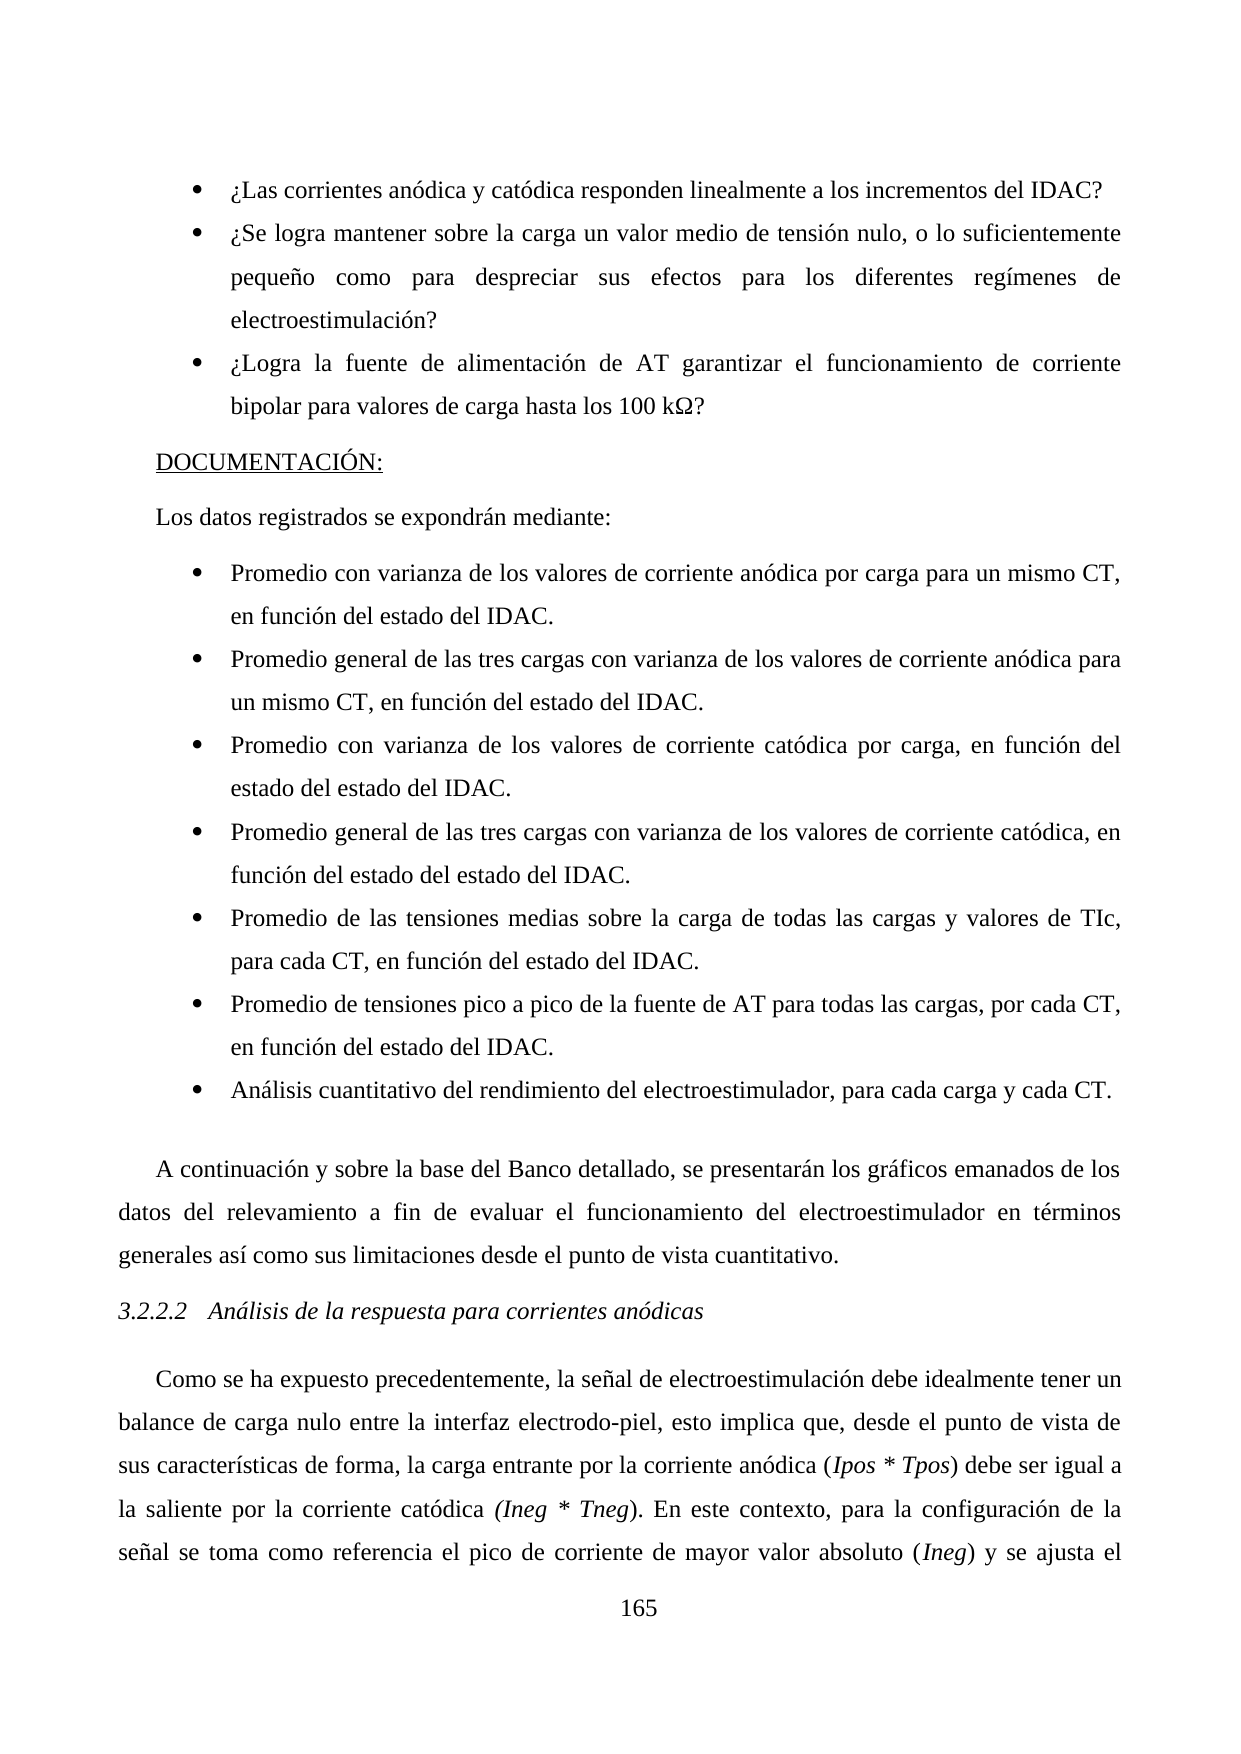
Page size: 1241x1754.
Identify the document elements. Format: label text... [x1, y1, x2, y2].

list ¿Las corrientes anódica y catódica responden linealmente a los incrementos del IDAC? [193, 175, 1122, 204]
list Promedio de las tensiones medias sobre la carga de todas las cargas y valores de TIc, para cada CT, en función del estado del IDAC. [193, 903, 1122, 975]
list Promedio con varianza de los valores de corriente anódica por carga para un mismo CT, en función del estado del IDAC. [193, 558, 1122, 630]
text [118, 1364, 1122, 1566]
list Promedio con varianza de los valores de corriente catódica por carga, en función del estado del estado del IDAC. [193, 730, 1122, 802]
list ¿Se logra mantener sobre la carga un valor medio de tensión nulo, o lo suficientemente pequeño como para despreciar sus efectos para los diferentes regímenes de electroestimulación? [193, 218, 1122, 333]
list Promedio general de las tres cargas con varianza de los valores de corriente catódica, en función del estado del estado del IDAC. [193, 817, 1122, 888]
list Análisis cuantitativo del rendimiento del electroestimulador, para cada carga y cada CT. [193, 1075, 1122, 1104]
subtitle Análisis de la respuesta para corrientes anódicas [118, 1296, 1122, 1325]
text A continuación y sobre la base del Banco detallado, se presentarán los gráficos emanados de los datos del relevamiento a fin de evaluar el funcionamiento del electroestimulador en términos generales así como sus limitaciones desde el punto de vista cuantitativo. [118, 1154, 1122, 1269]
text Los datos registrados se expondrán mediante: [118, 502, 1122, 531]
list ¿Logra la fuente de alimentación de AT garantizar el funcionamiento de corriente bipolar para valores de carga hasta los 100 kΩ? [193, 348, 1122, 420]
list Promedio general de las tres cargas con varianza de los valores de corriente anódica para un mismo CT, en función del estado del IDAC. [193, 644, 1122, 716]
text DOCUMENTACIÓN: [118, 447, 1122, 475]
list Promedio de tensiones pico a pico de la fuente de AT para todas las cargas, por cada CT, en función del estado del IDAC. [193, 989, 1122, 1061]
